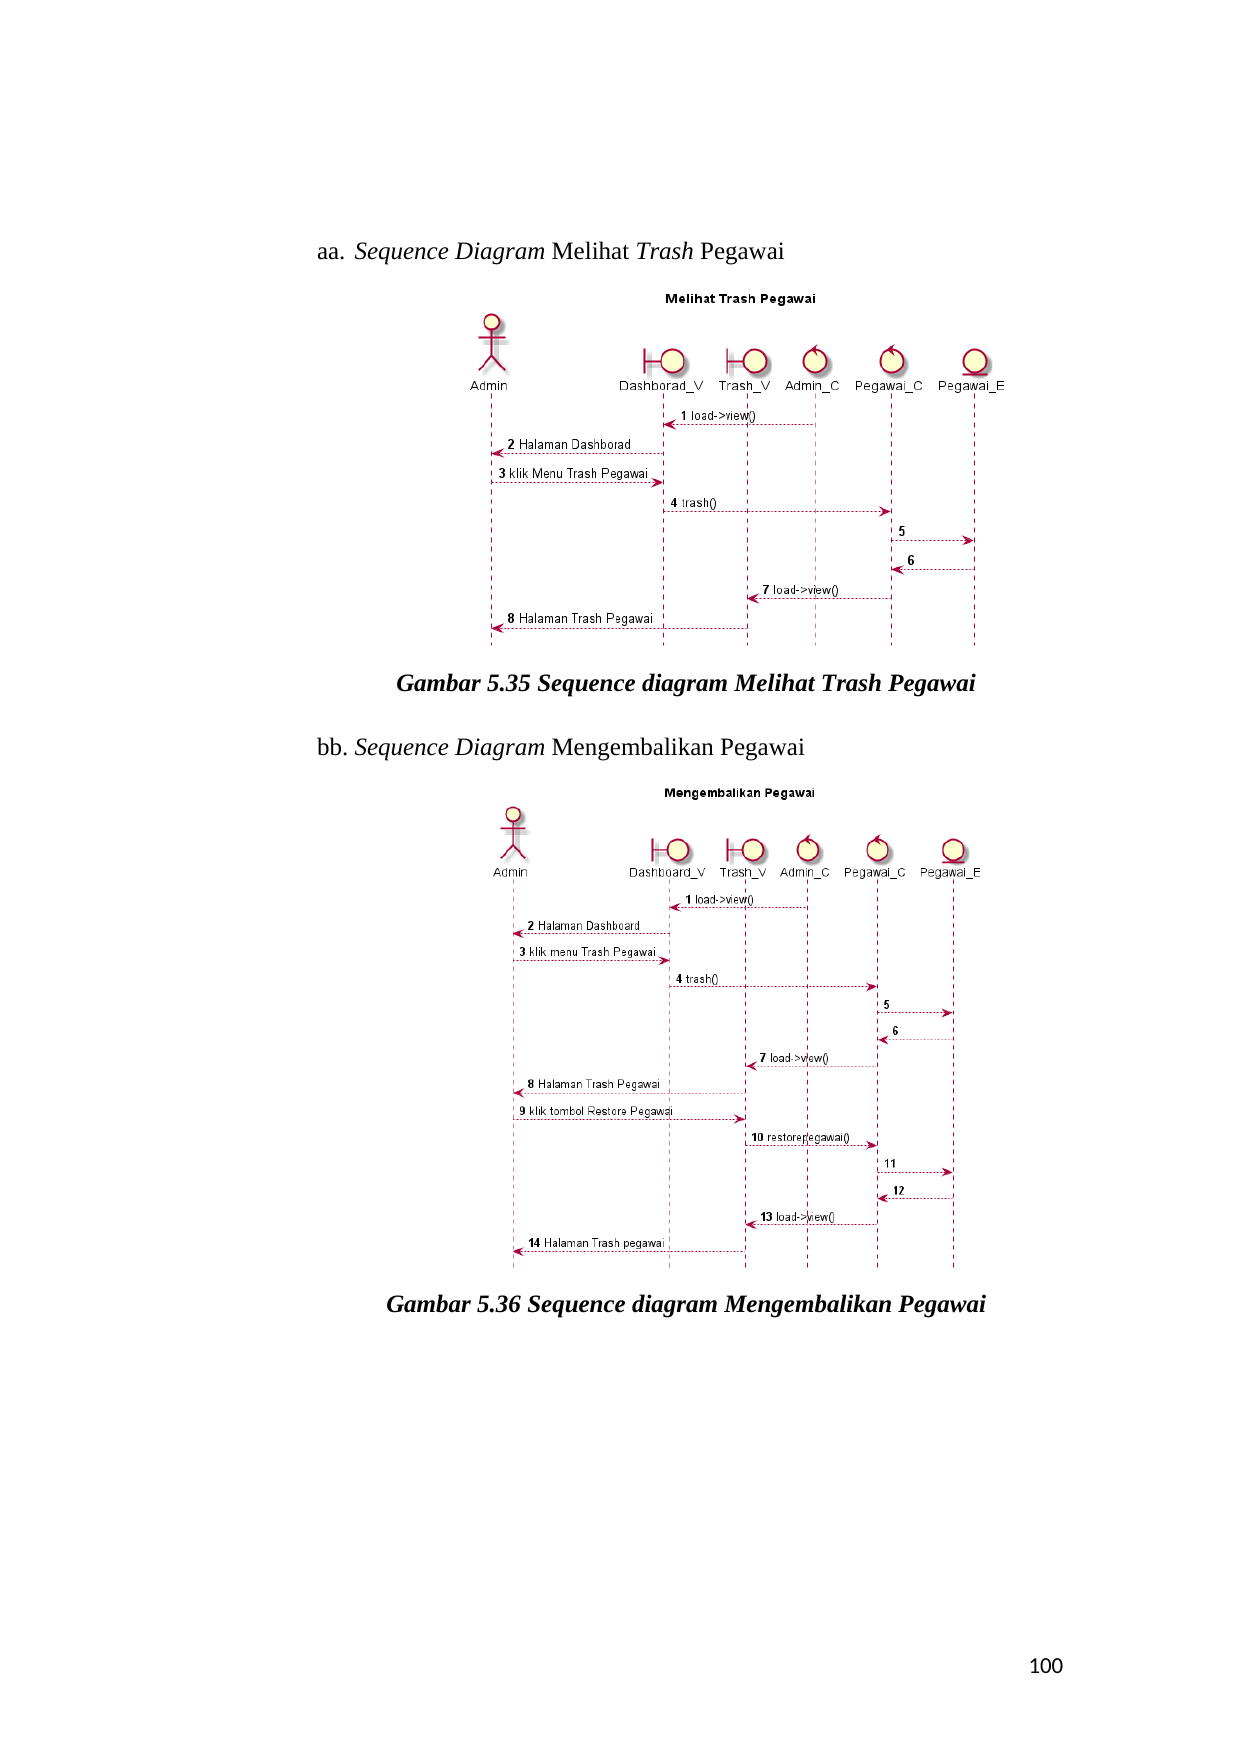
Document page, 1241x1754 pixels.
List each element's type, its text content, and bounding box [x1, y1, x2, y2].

picture [487, 775, 990, 1276]
list Sequence Diagram Melihat Trash Pegawai [317, 236, 1063, 265]
picture [462, 279, 1014, 655]
text Gambar 5.36 Sequence diagram Mengembalikan Pegawai [311, 1289, 1063, 1318]
text Gambar 5.35 Sequence diagram Melihat Trash Pegawai [311, 668, 1063, 697]
list Sequence Diagram Mengembalikan Pegawai [317, 732, 1063, 761]
